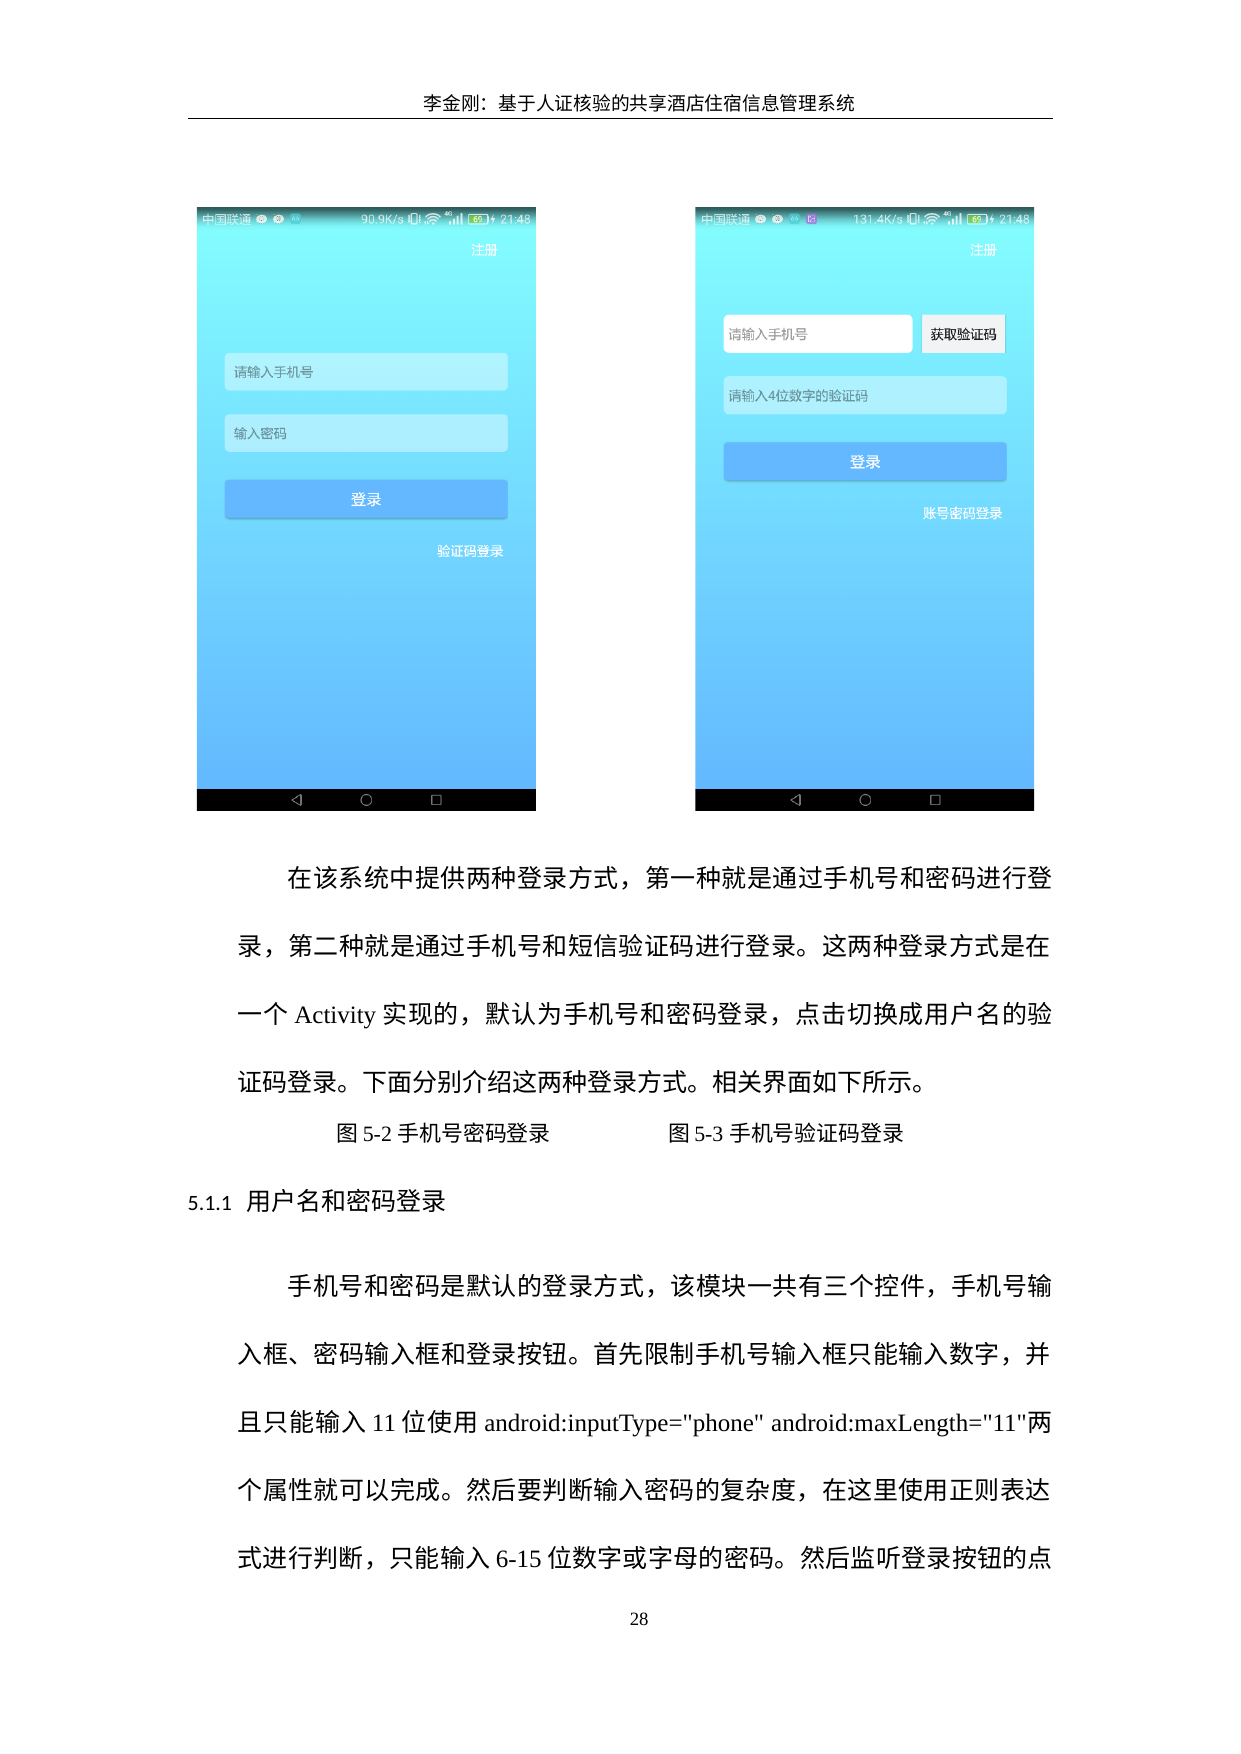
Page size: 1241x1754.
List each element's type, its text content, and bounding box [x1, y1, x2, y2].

text 图5-2 手机号密码登录 图5-3 手机号验证码登录 [187, 1115, 1053, 1149]
picture [196, 207, 536, 811]
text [237, 1251, 1053, 1590]
picture [695, 207, 1035, 811]
subtitle 用户名和密码登录 [187, 1166, 1053, 1233]
